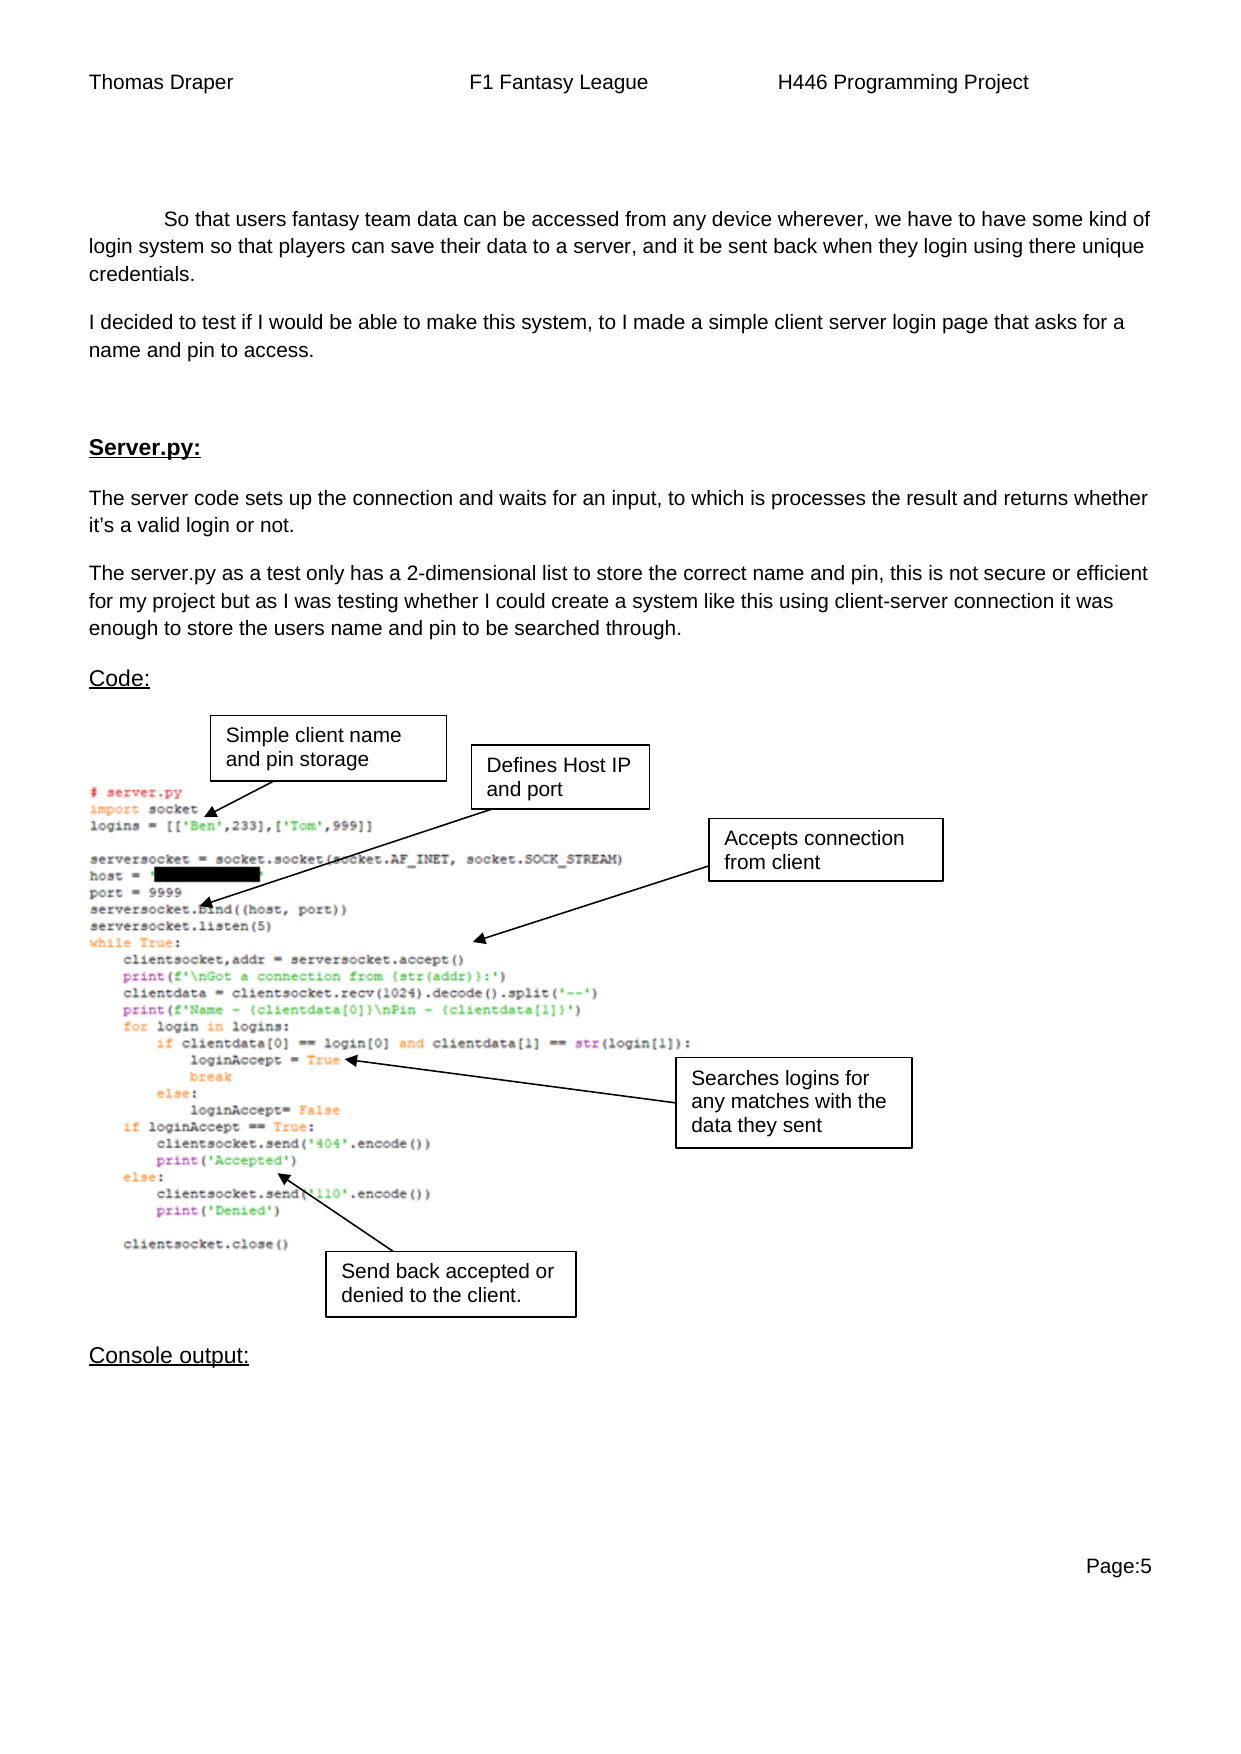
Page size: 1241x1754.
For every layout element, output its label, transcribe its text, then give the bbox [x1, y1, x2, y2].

text The server code sets up the connection and waits for an input, to which is processes the result and returns whether it’s a valid login or not. [89, 485, 1152, 537]
text Server.py: [89, 434, 1152, 461]
text So that users fantasy team data can be accessed from any device wherever, we have to have some kind of login system so that players can save their data to a server, and it be sent back when they login using there unique credentials. [89, 207, 1152, 286]
text Console output: [89, 1342, 1152, 1368]
text The server.py as a test only has a 2-dimensional list to store the correct name and pin, this is not secure or efficient for my project but as I was testing whether I could create a system like this using client-server connection it was enough to store the users name and pin to be searched through. [89, 561, 1152, 640]
picture [88, 784, 694, 1263]
text Code: [89, 664, 1152, 691]
text I decided to test if I would be able to make this system, to I made a simple client server login page that asks for a name and pin to access. [89, 310, 1152, 362]
